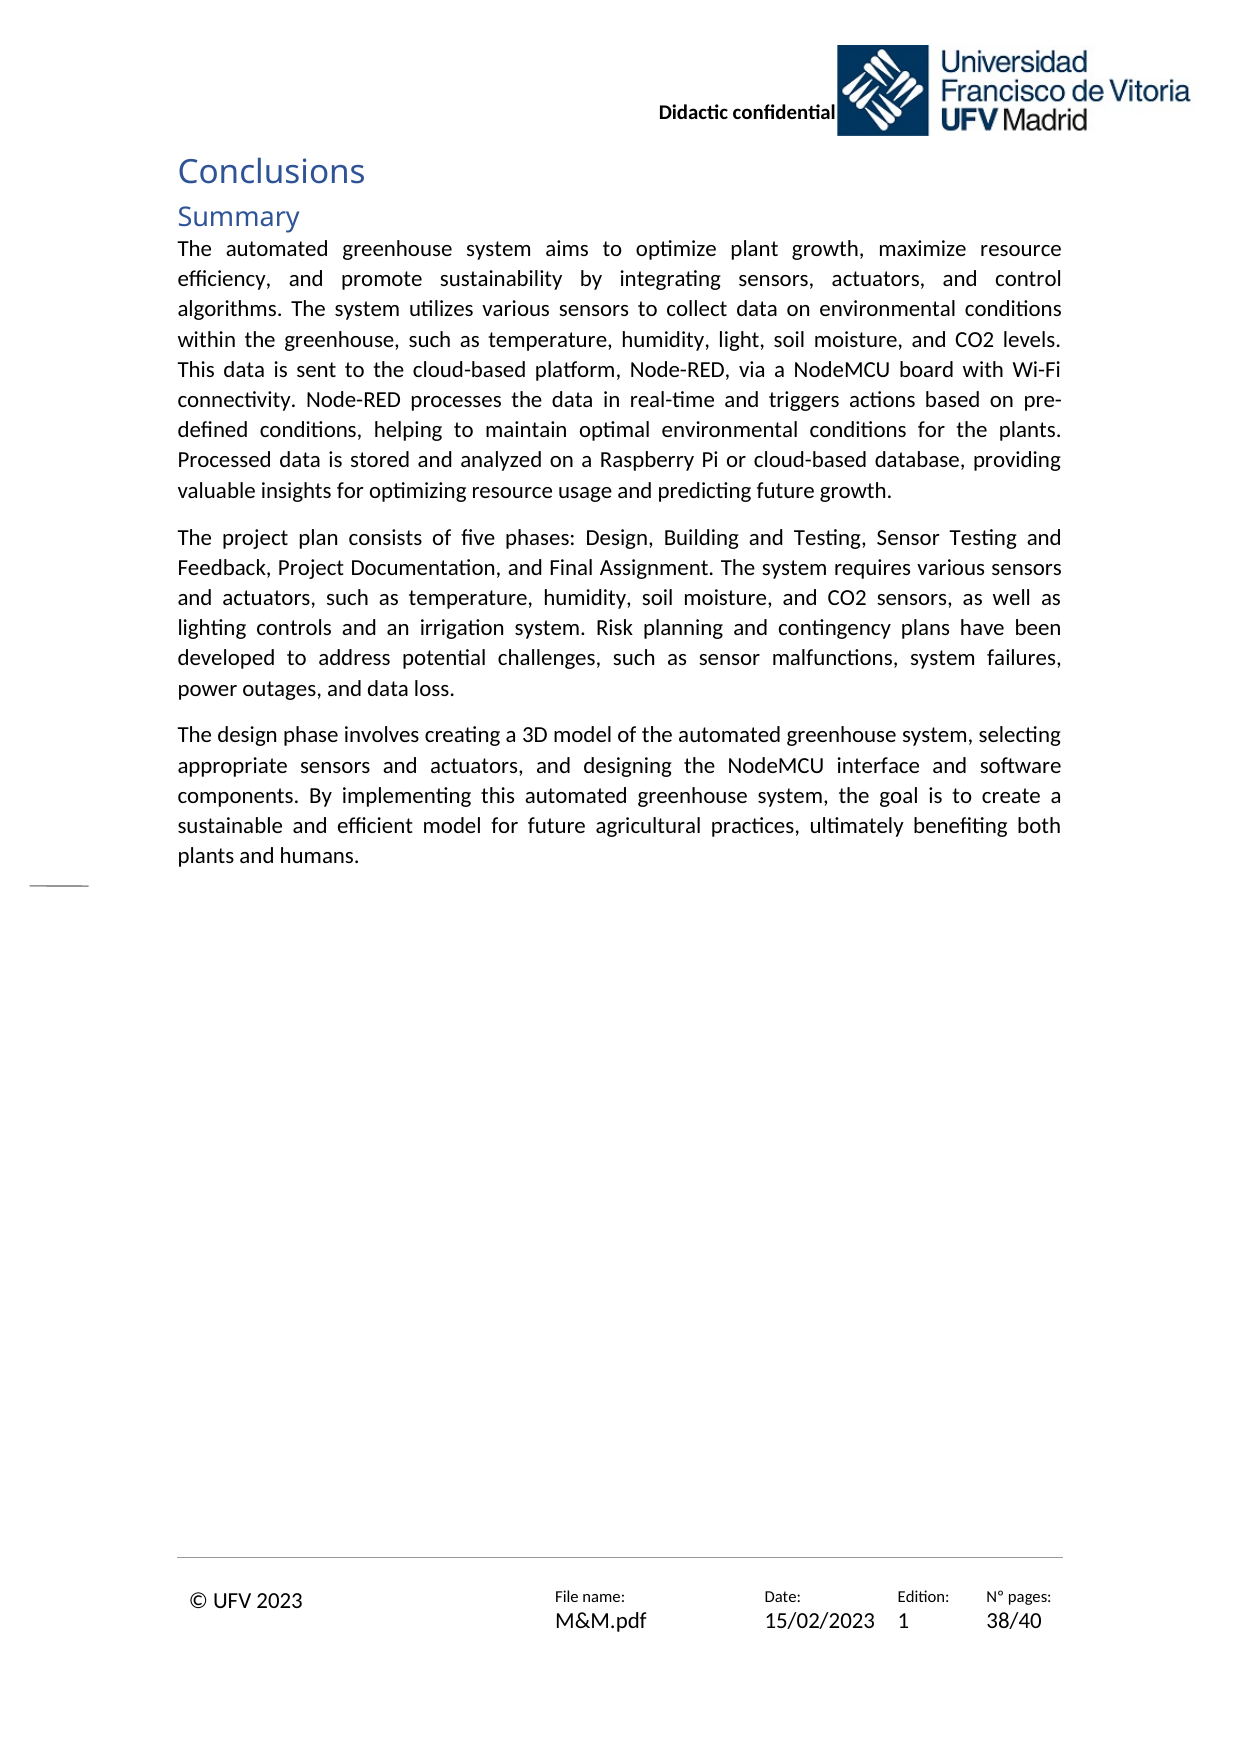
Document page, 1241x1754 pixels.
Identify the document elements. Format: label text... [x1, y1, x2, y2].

subtitle Summary [177, 197, 1063, 234]
text Conclusions [177, 148, 1063, 193]
picture [837, 45, 1213, 136]
text The project plan consists of five phases: Design, Building and Testing, Sensor Testing and Feedback, Project Documentation, and Final Assignment. The system requires various sensors and actuators, such as temperature, humidity, soil moisture, and CO2 sensors, as well as lighting controls and an irrigation system. Risk planning and contingency plans have been developed to address potential challenges, such as sensor malfunctions, system failures, power outages, and data loss. [177, 523, 1063, 702]
text The design phase involves creating a 3D model of the automated greenhouse system, selecting appropriate sensors and actuators, and designing the NodeMCU interface and software components. By implementing this automated greenhouse system, the goal is to create a sustainable and efficient model for future agricultural practices, ultimately benefiting both plants and humans. [177, 721, 1063, 869]
text The automated greenhouse system aims to optimize plant growth, maximize resource efficiency, and promote sustainability by integrating sensors, actuators, and control algorithms. The system utilizes various sensors to collect data on environmental conditions within the greenhouse, such as temperature, humidity, light, soil moisture, and CO2 levels. This data is sent to the cloud-based platform, Node-RED, via a NodeMCU board with Wi-Fi connectivity. Node-RED processes the data in real-time and triggers actions based on pre-defined conditions, helping to maintain optimal environmental conditions for the plants. Processed data is stored and analyzed on a Raspberry Pi or cloud-based database, providing valuable insights for optimizing resource usage and predicting future growth. [177, 234, 1063, 504]
